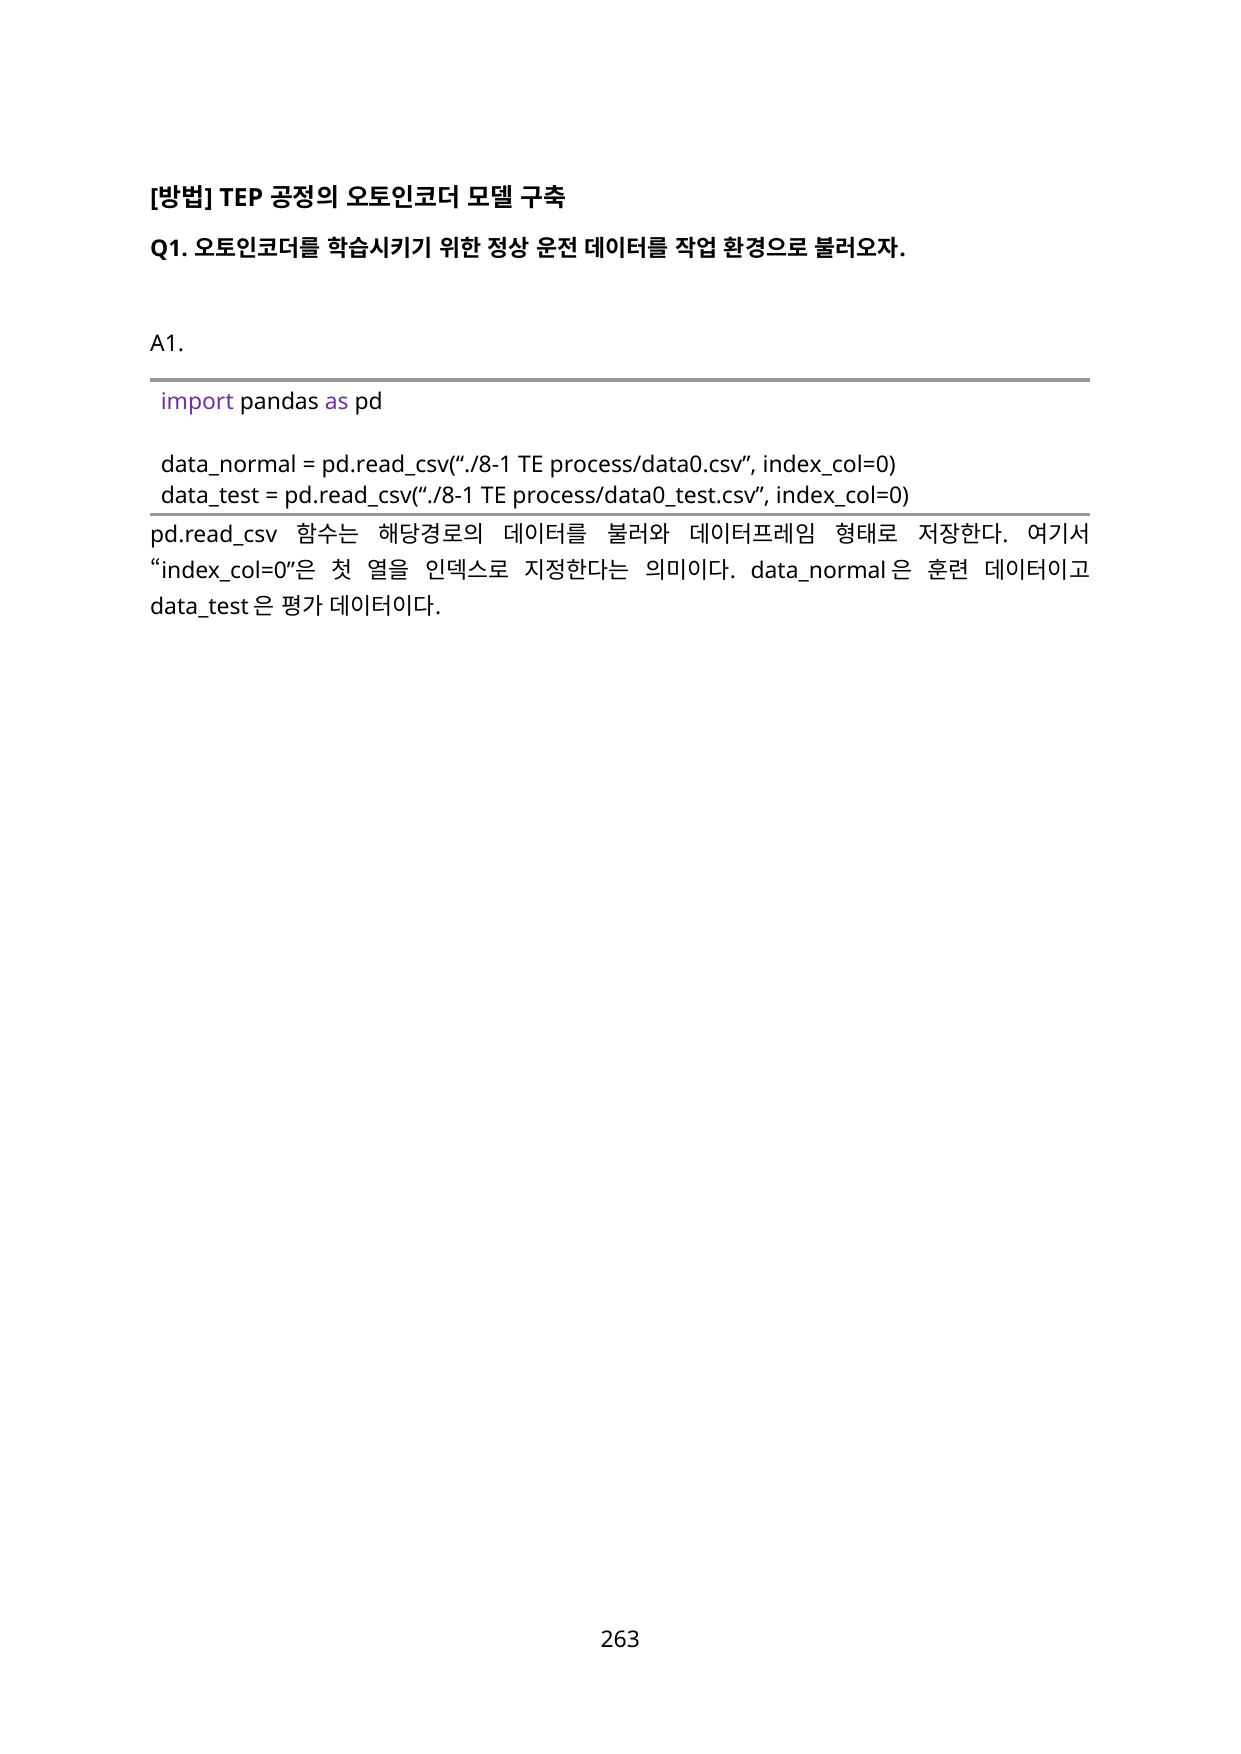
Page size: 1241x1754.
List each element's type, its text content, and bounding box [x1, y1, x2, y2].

table_header import pandas as pd data_normal = pd.read_csv(“./8-1 TE process/data0.csv”, index_col=0) data_test = pd.read_csv(“./8-1 TE process/data0_test.csv”, index_col=0) [150, 382, 1090, 513]
list 오토인코더를 학습시키기 위한 정상 운전 데이터를 작업 환경으로 불러오자. [150, 230, 1090, 263]
text pd.read_csv 함수는 해당경로의 데이터를 불러와 데이터프레임 형태로 저장한다. 여기서 “index_col=0”은 첫 열을 인덱스로 지정한다는 의미이다. data_normal은 훈련 데이터이고 data_test은 평가 데이터이다. [150, 516, 1090, 621]
subtitle [방법] TEP 공정의 오토인코더 모델 구축 [150, 177, 1090, 213]
